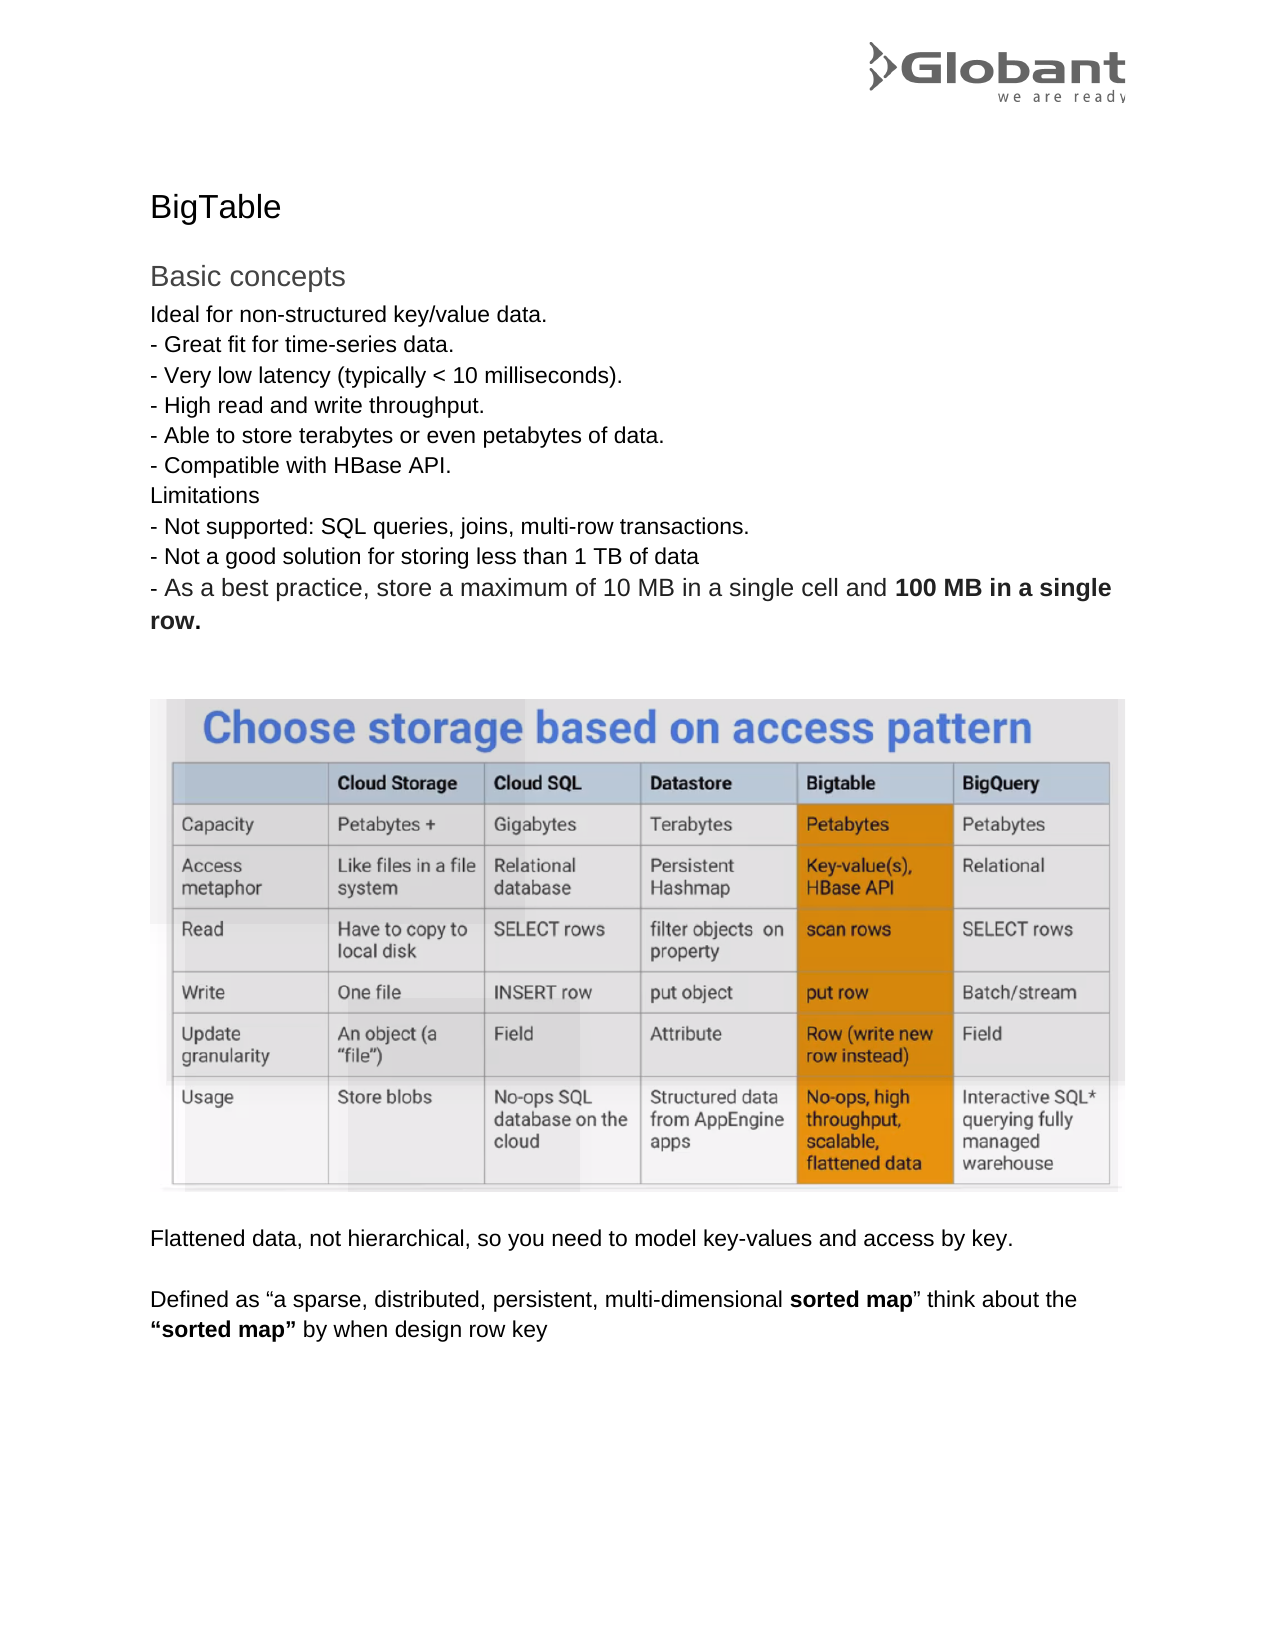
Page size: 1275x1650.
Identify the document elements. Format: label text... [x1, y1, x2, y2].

text Limitations [150, 482, 1125, 509]
text - Not a good solution for storing less than 1 TB of data [150, 543, 1125, 569]
text Flattened data, not hierarchical, so you need to model key-values and access by key. [150, 1225, 1125, 1252]
subtitle Basic concepts [150, 259, 1125, 293]
text - Not supported: SQL queries, joins, multi-row transactions. [150, 513, 1125, 539]
subtitle BigTable [150, 187, 1125, 226]
picture [869, 41, 1125, 103]
text - High read and write throughput. [150, 392, 1125, 418]
text - Very low latency (typically < 10 milliseconds). [150, 362, 1125, 388]
text - As a best practice, store a maximum of 10 MB in a single cell and 100 MB in a single row. [150, 573, 1125, 635]
text - Compatible with HBase API. [150, 452, 1125, 478]
text Defined as “a sparse, distributed, persistent, multi-dimensional sorted map” think about the “sorted map” by when design row key [150, 1286, 1125, 1342]
text - Able to store terabytes or even petabytes of data. [150, 422, 1125, 448]
text Ideal for non-structured key/value data. [150, 301, 1125, 327]
text - Great fit for time-series data. [150, 331, 1125, 358]
picture [150, 699, 1125, 1192]
